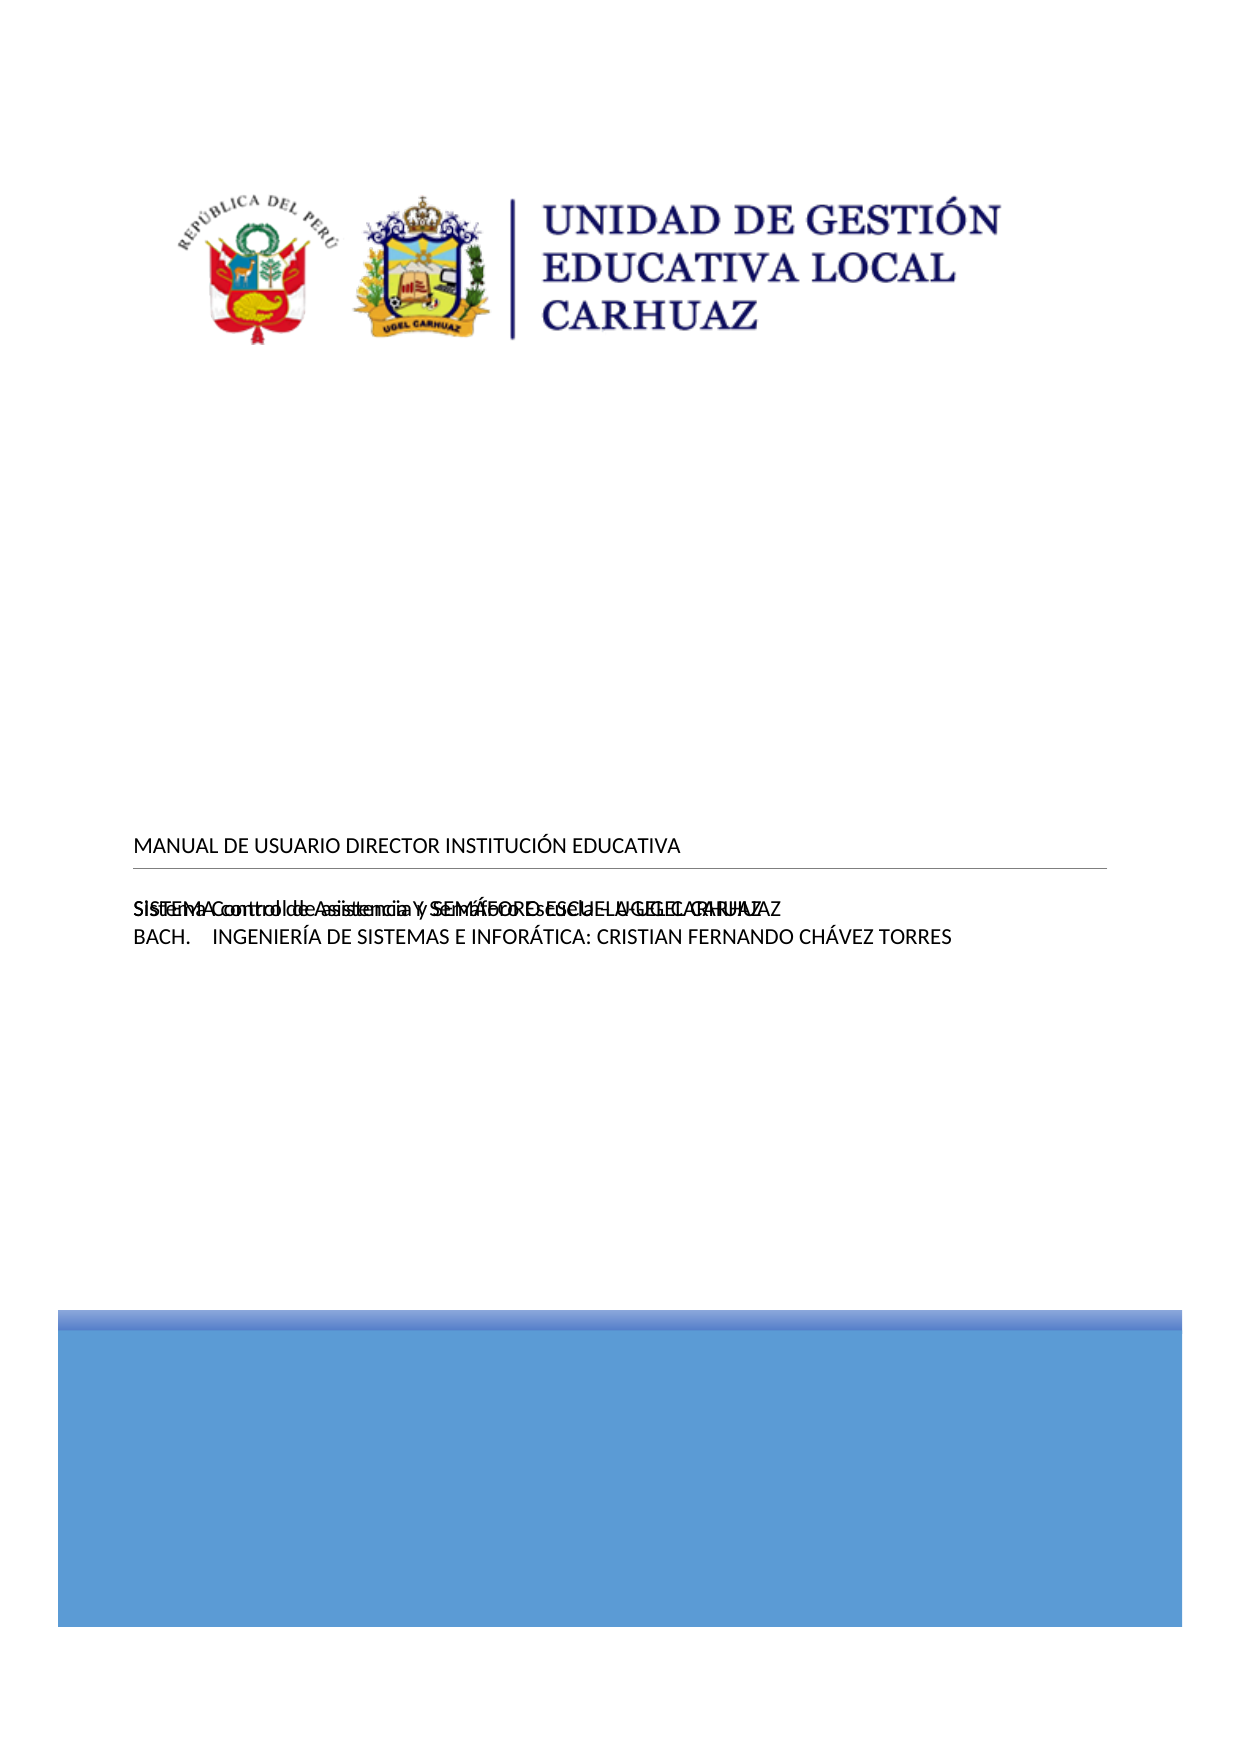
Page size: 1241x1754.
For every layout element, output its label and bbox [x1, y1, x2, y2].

picture [177, 194, 1002, 345]
